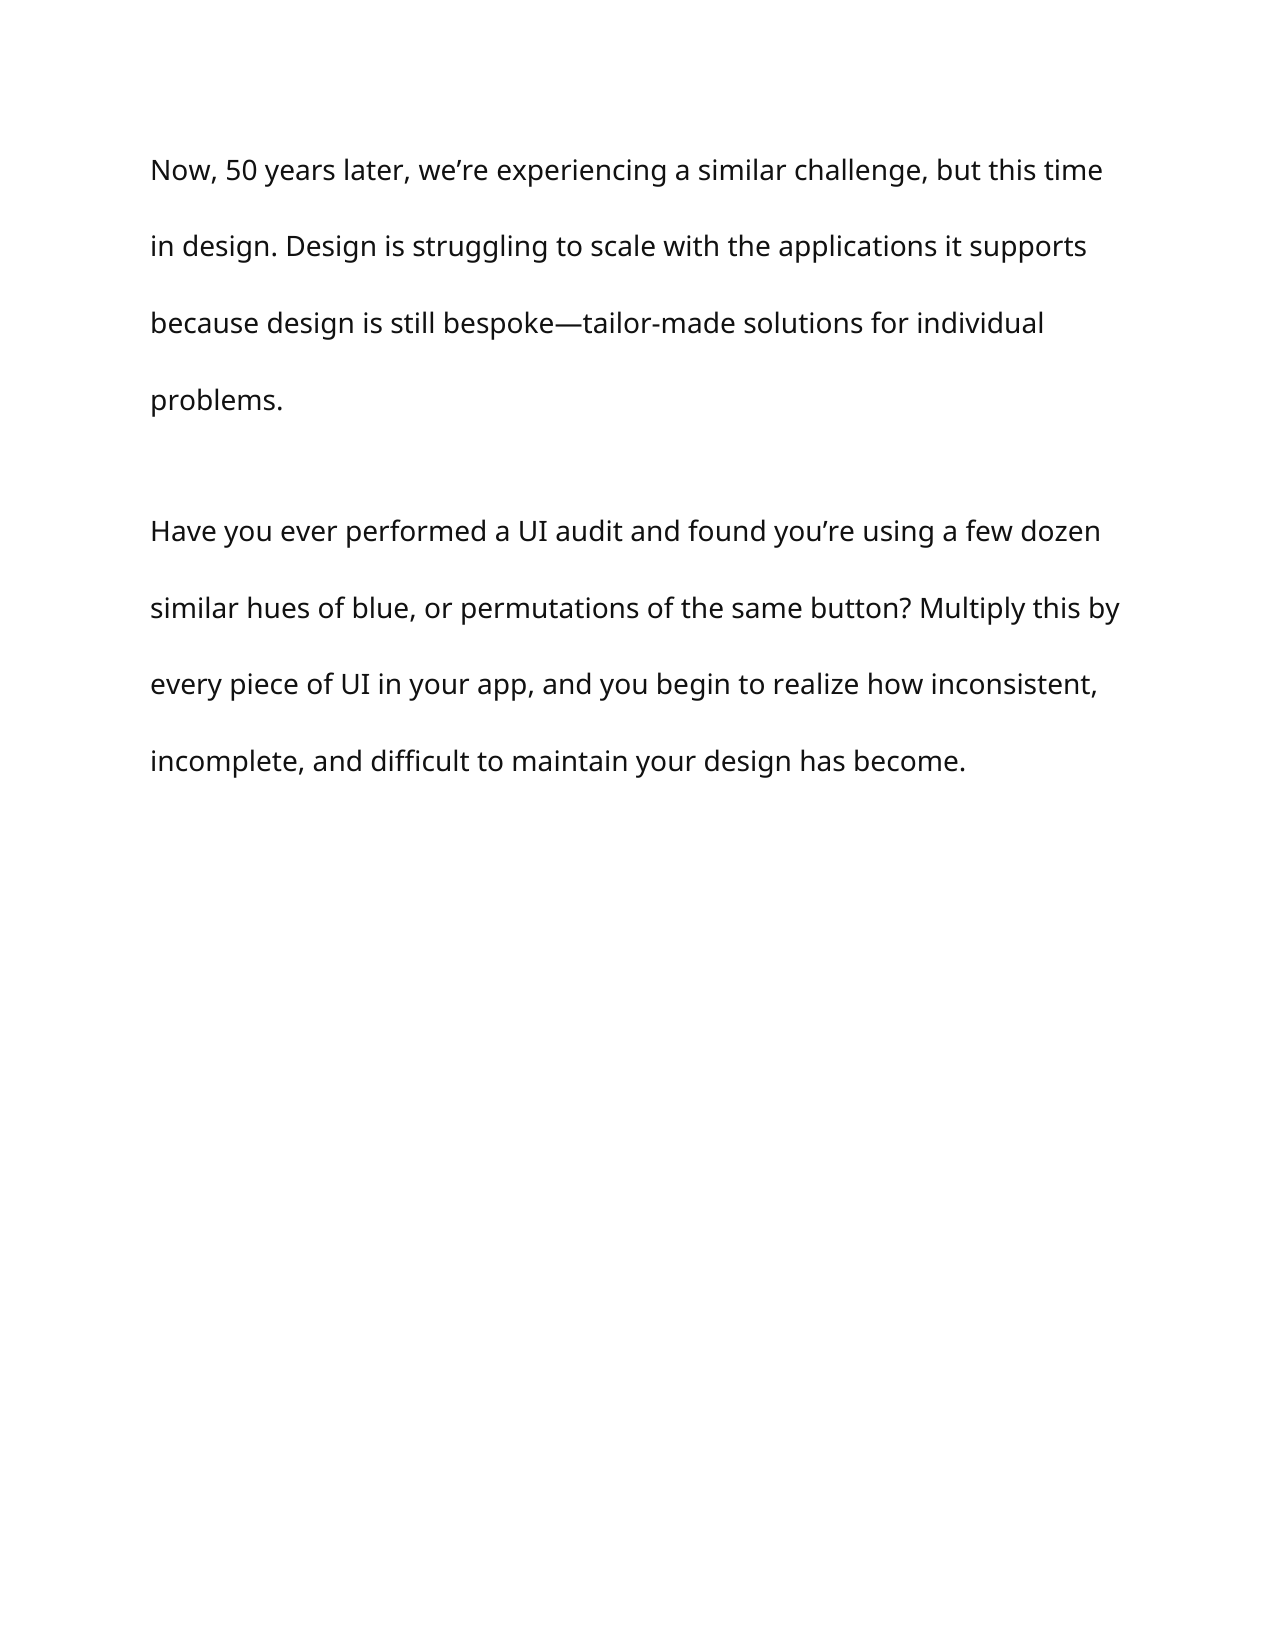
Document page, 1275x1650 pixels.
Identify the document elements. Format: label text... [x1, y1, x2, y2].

text Now, 50 years later, we’re experiencing a similar challenge, but this time in design. Design is struggling to scale with the applications it supports because design is still bespoke—tailor-made solutions for individual problems. [150, 150, 1125, 418]
text Have you ever performed a UI audit and found you’re using a few dozen similar hues of blue, or permutations of the same button? Multiply this by every piece of UI in your app, and you begin to realize how inconsistent, incomplete, and difficult to maintain your design has become. [150, 511, 1125, 780]
